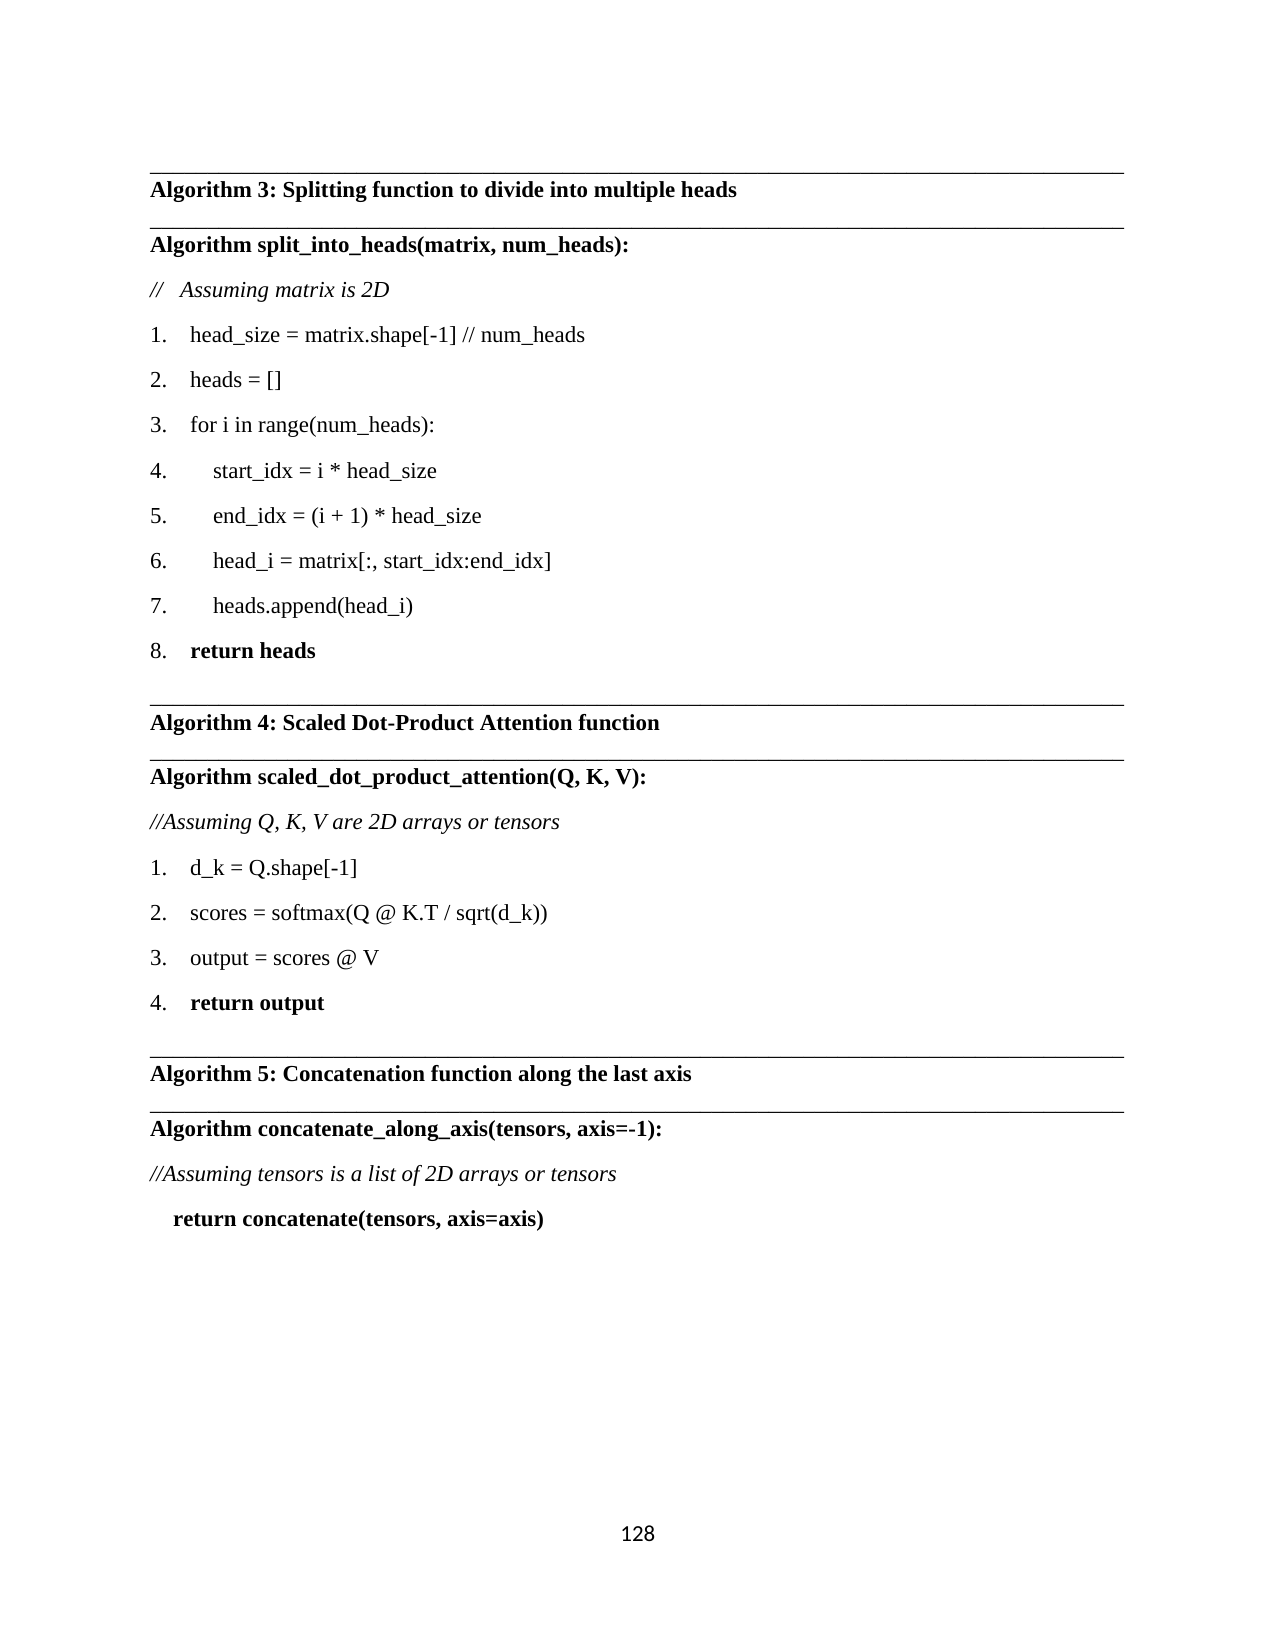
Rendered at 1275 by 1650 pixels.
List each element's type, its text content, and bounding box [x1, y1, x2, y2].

text _____________________________________________________________________________________ [150, 205, 1125, 231]
text _____________________________________________________________________________________ [150, 150, 1125, 176]
text 1. head_size = matrix.shape[-1] // num_heads [150, 321, 1125, 348]
text 8. return heads [150, 637, 1125, 663]
text //Assuming tensors is a list of 2D arrays or tensors [150, 1160, 1125, 1187]
text Algorithm 3: Splitting function to divide into multiple heads [150, 176, 1125, 203]
text _____________________________________________________________________________________ [150, 1034, 1125, 1060]
text //Assuming Q, K, V are 2D arrays or tensors [150, 808, 1125, 835]
text _____________________________________________________________________________________ [150, 737, 1125, 763]
text 5. end_idx = (i + 1) * head_size [150, 502, 1125, 528]
text _____________________________________________________________________________________ [150, 682, 1125, 708]
text Algorithm split_into_heads(matrix, num_heads): [150, 231, 1125, 257]
text 3. output = scores @ V [150, 944, 1125, 970]
text return concatenate(tensors, axis=axis) [150, 1205, 1125, 1232]
text 4. start_idx = i * head_size [150, 457, 1125, 483]
text 7. heads.append(head_i) [150, 592, 1125, 618]
text Algorithm 4: Scaled Dot-Product Attention function [150, 708, 1125, 735]
text // Assuming matrix is 2D [150, 276, 1125, 303]
text 1. d_k = Q.shape[-1] [150, 853, 1125, 880]
text Algorithm 5: Concatenation function along the last axis [150, 1060, 1125, 1087]
text 2. heads = [] [150, 366, 1125, 393]
text Algorithm scaled_dot_product_attention(Q, K, V): [150, 763, 1125, 790]
text 4. return output [150, 989, 1125, 1015]
text 2. scores = softmax(Q @ K.T / sqrt(d_k)) [150, 899, 1125, 925]
text 3. for i in range(num_heads): [150, 412, 1125, 438]
text _____________________________________________________________________________________ [150, 1089, 1125, 1115]
text Algorithm concatenate_along_axis(tensors, axis=-1): [150, 1115, 1125, 1141]
text 6. head_i = matrix[:, start_idx:end_idx] [150, 547, 1125, 573]
